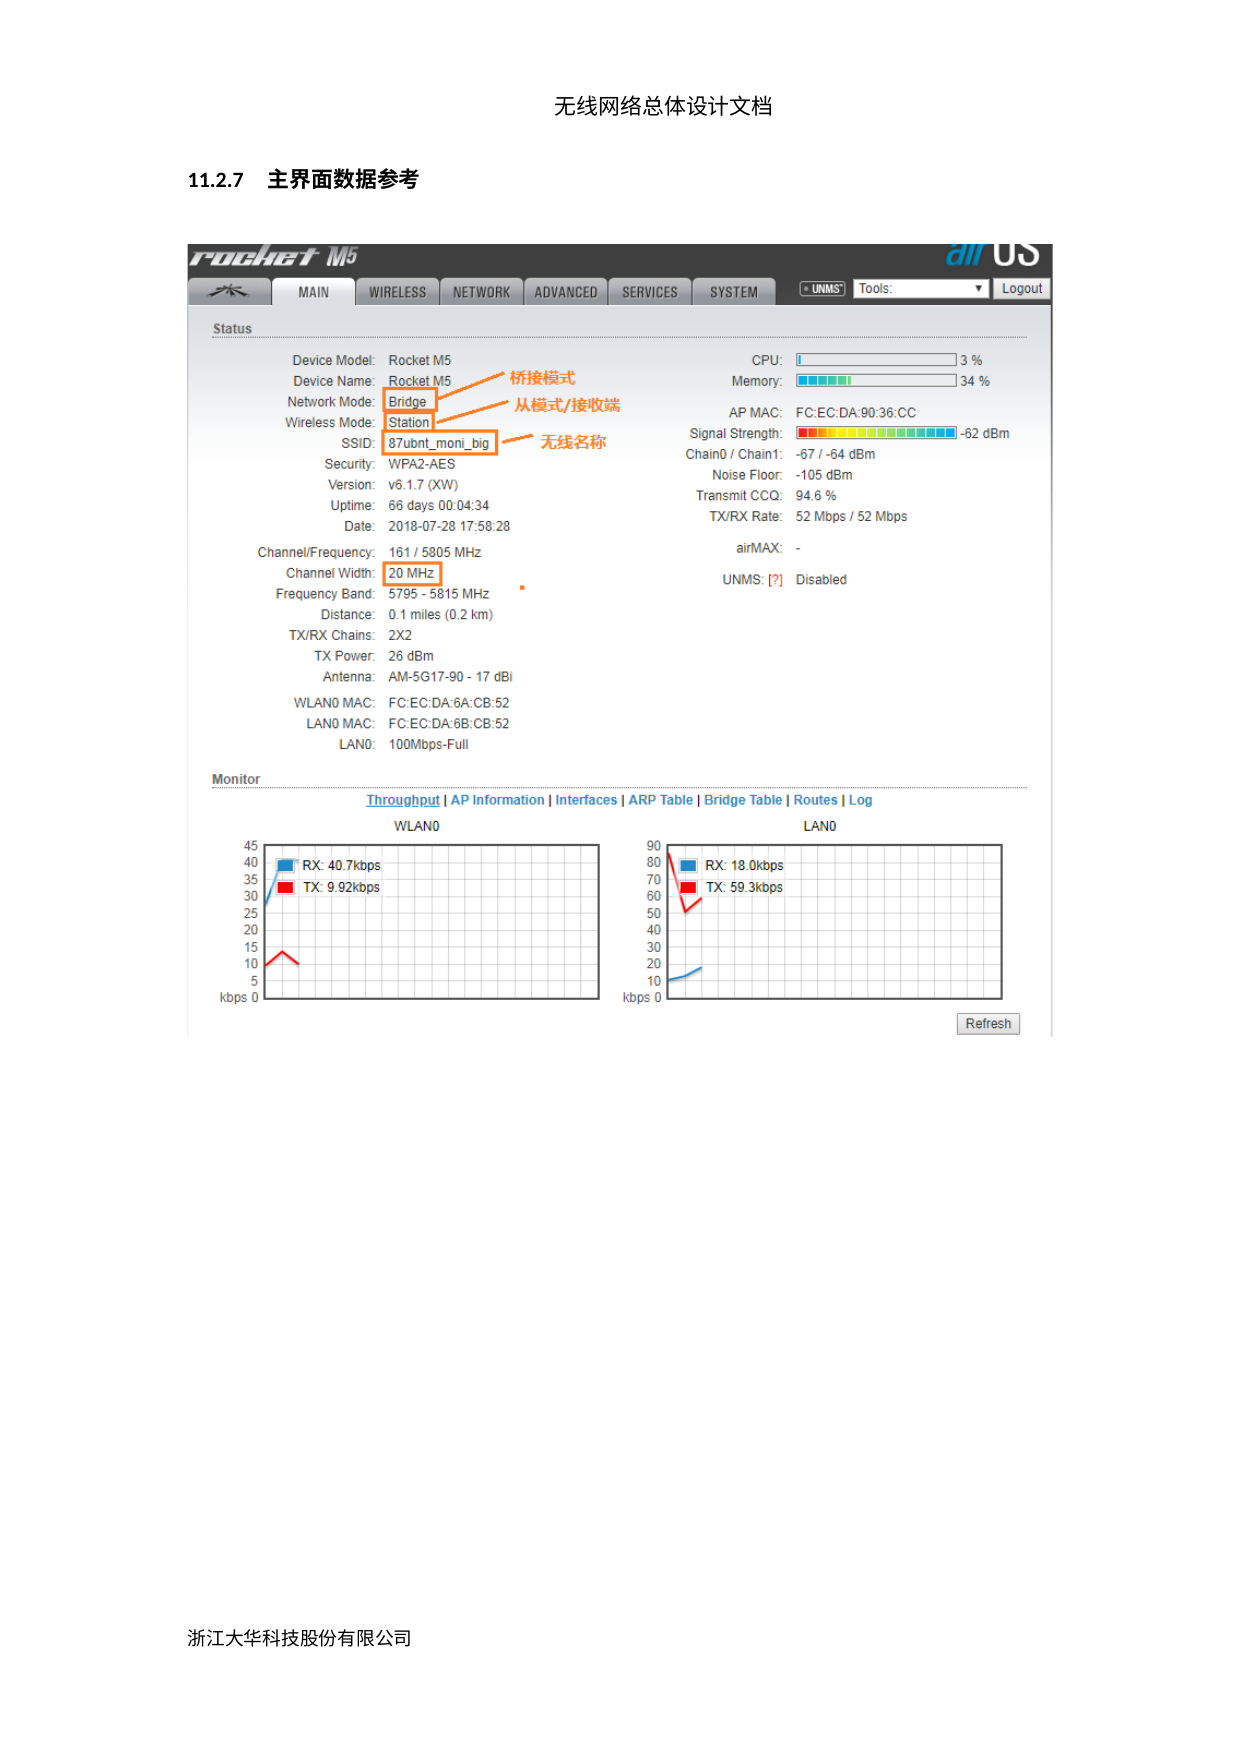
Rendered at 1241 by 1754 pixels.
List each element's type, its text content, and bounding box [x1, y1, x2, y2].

picture [187, 244, 1053, 1037]
subtitle 主界面数据参考 [187, 162, 1053, 194]
picture [952, 253, 959, 262]
